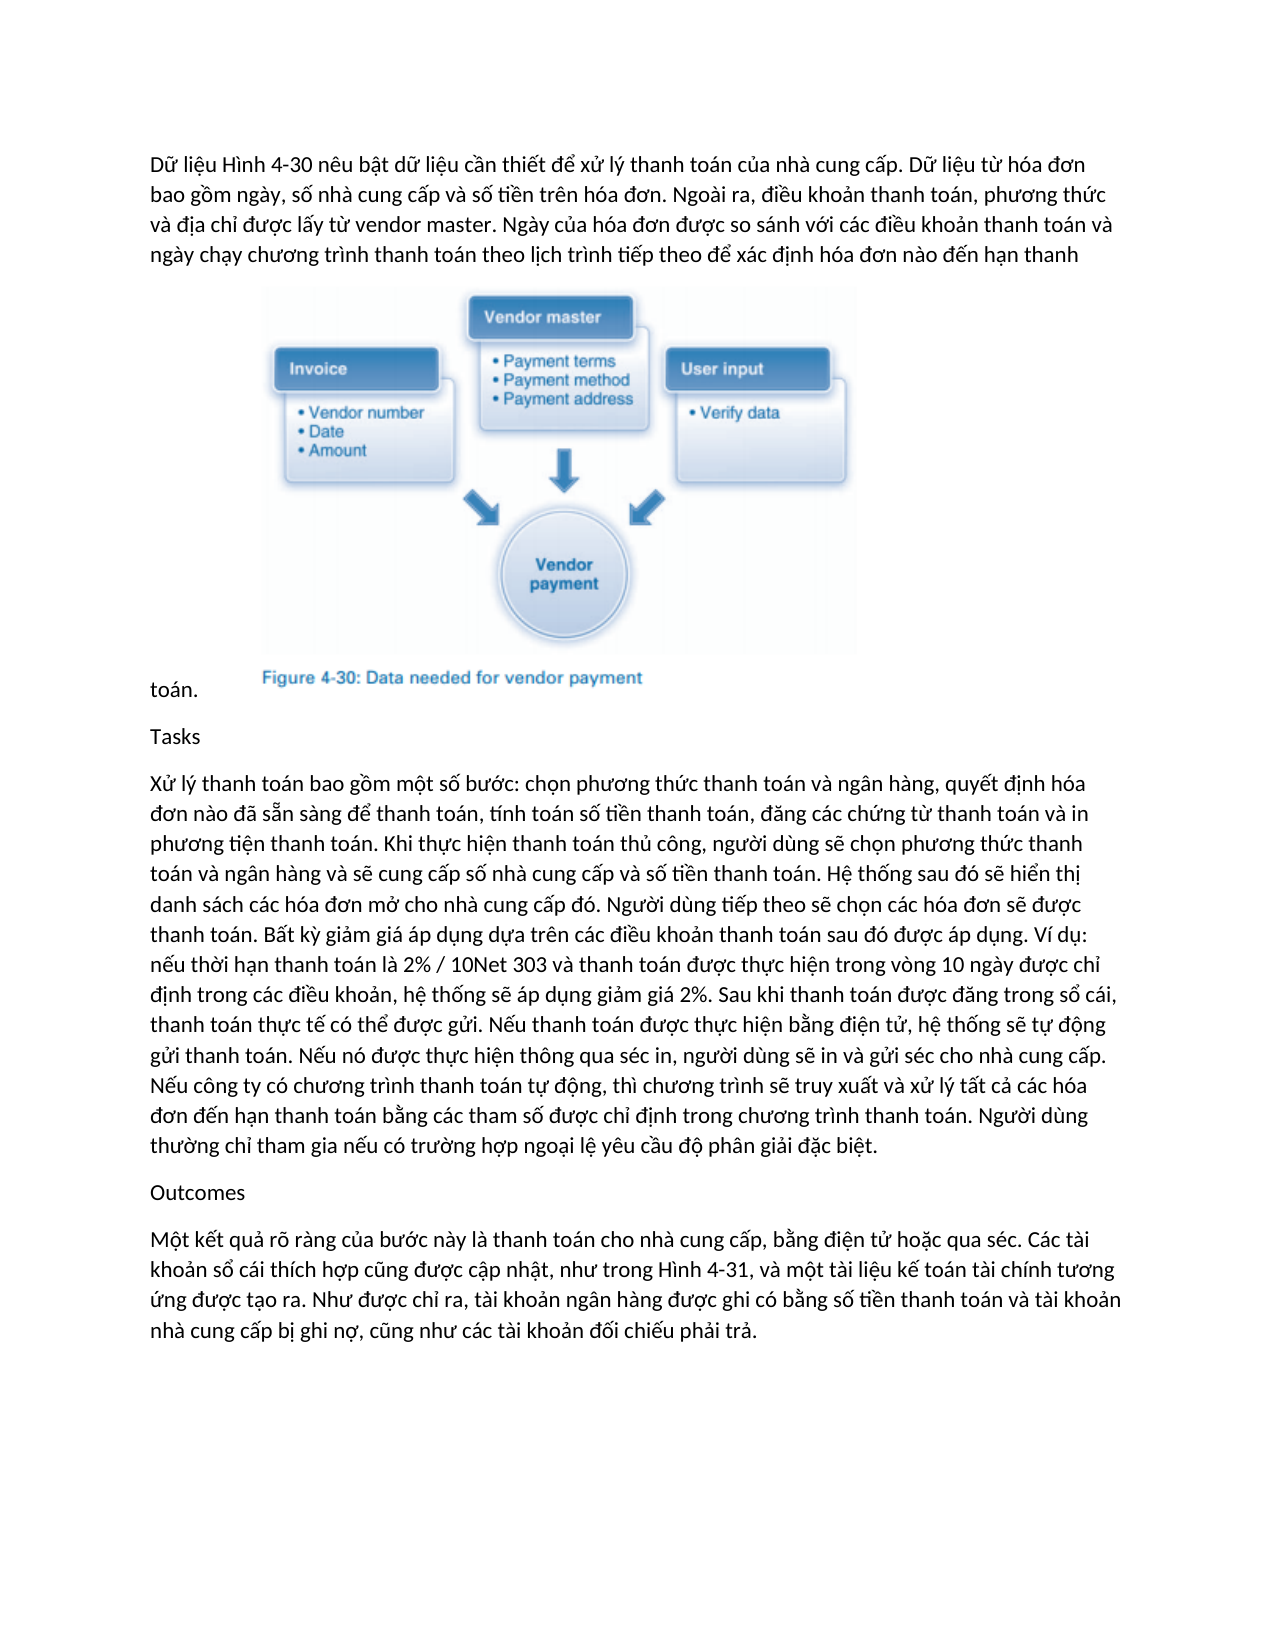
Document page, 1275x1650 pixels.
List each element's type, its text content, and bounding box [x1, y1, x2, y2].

picture [198, 270, 932, 698]
text Tasks [150, 722, 1125, 750]
text Một kết quả rõ ràng của bước này là thanh toán cho nhà cung cấp, bằng điện tử hoặc qua séc. Các tài khoản sổ cái thích hợp cũng được cập nhật, như trong Hình 4-31, và một tài liệu kế toán tài chính tương ứng được tạo ra. Như được chỉ ra, tài khoản ngân hàng được ghi có bằng số tiền thanh toán và tài khoản nhà cung cấp bị ghi nợ, cũng như các tài khoản đối chiếu phải trả. [150, 1225, 1125, 1344]
text Xử lý thanh toán bao gồm một số bước: chọn phương thức thanh toán và ngân hàng, quyết định hóa đơn nào đã sẵn sàng để thanh toán, tính toán số tiền thanh toán, đăng các chứng từ thanh toán và in phương tiện thanh toán. Khi thực hiện thanh toán thủ công, người dùng sẽ chọn phương thức thanh toán và ngân hàng và sẽ cung cấp số nhà cung cấp và số tiền thanh toán. Hệ thống sau đó sẽ hiển thị danh sách các hóa đơn mở cho nhà cung cấp đó. Người dùng tiếp theo sẽ chọn các hóa đơn sẽ được thanh toán. Bất kỳ giảm giá áp dụng dựa trên các điều khoản thanh toán sau đó được áp dụng. Ví dụ: nếu thời hạn thanh toán là 2% / 10Net 303 và thanh toán được thực hiện trong vòng 10 ngày được chỉ định trong các điều khoản, hệ thống sẽ áp dụng giảm giá 2%. Sau khi thanh toán được đăng trong sổ cái, thanh toán thực tế có thể được gửi. Nếu thanh toán được thực hiện bằng điện tử, hệ thống sẽ tự động gửi thanh toán. Nếu nó được thực hiện thông qua séc in, người dùng sẽ in và gửi séc cho nhà cung cấp. Nếu công ty có chương trình thanh toán tự động, thì chương trình sẽ truy xuất và xử lý tất cả các hóa đơn đến hạn thanh toán bằng các tham số được chỉ định trong chương trình thanh toán. Người dùng thường chỉ tham gia nếu có trường hợp ngoại lệ yêu cầu độ phân giải đặc biệt. [150, 769, 1125, 1159]
text Outcomes [150, 1178, 1125, 1206]
